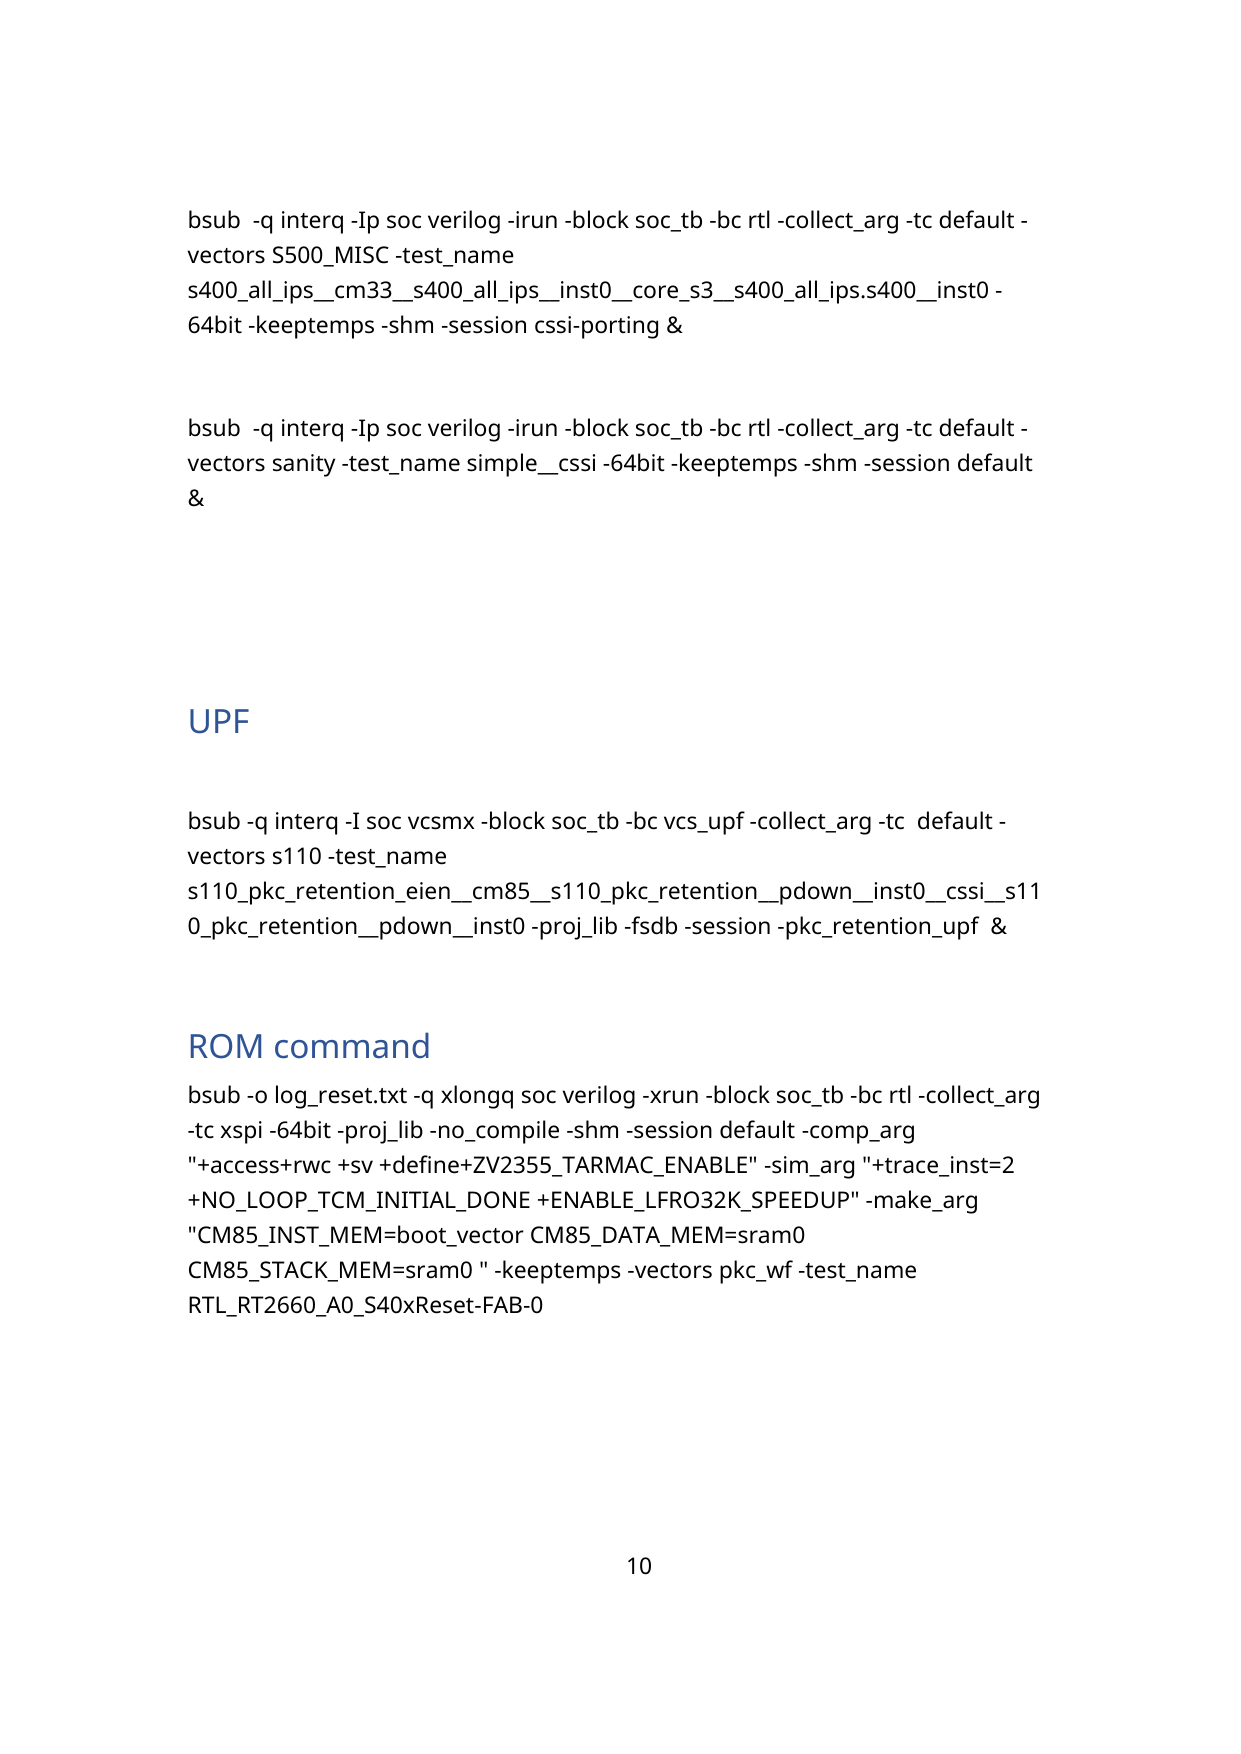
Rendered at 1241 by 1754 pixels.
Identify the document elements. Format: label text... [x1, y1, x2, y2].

subtitle UPF [187, 688, 1053, 753]
text bsub -q interq -I soc vcsmx -block soc_tb -bc vcs_upf -collect_arg -tc default -vectors s110 -test_name s110_pkc_retention_eien__cm85__s110_pkc_retention__pdown__inst0__cssi__s110_pkc_retention__pdown__inst0 -proj_lib -fsdb -session -pkc_retention_upf & [187, 805, 1053, 942]
text bsub -q interq -Ip soc verilog -irun -block soc_tb -bc rtl -collect_arg -tc default -vectors S500_MISC -test_name s400_all_ips__cm33__s400_all_ips__inst0__core_s3__s400_all_ips.s400__inst0 -64bit -keeptemps -shm -session cssi-porting & [187, 203, 1053, 341]
subtitle ROM command [187, 1013, 1053, 1078]
text bsub -q interq -Ip soc verilog -irun -block soc_tb -bc rtl -collect_arg -tc default -vectors sanity -test_name simple__cssi -64bit -keeptemps -shm -session default & [187, 411, 1053, 514]
text bsub -o log_reset.txt -q xlongq soc verilog -xrun -block soc_tb -bc rtl -collect_arg -tc xspi -64bit -proj_lib -no_compile -shm -session default -comp_arg "+access+rwc +sv +define+ZV2355_TARMAC_ENABLE" -sim_arg "+trace_inst=2 +NO_LOOP_TCM_INITIAL_DONE +ENABLE_LFRO32K_SPEEDUP" -make_arg "CM85_INST_MEM=boot_vector CM85_DATA_MEM=sram0 CM85_STACK_MEM=sram0 " -keeptemps -vectors pkc_wf -test_name RTL_RT2660_A0_S40xReset-FAB-0 [187, 1078, 1053, 1321]
